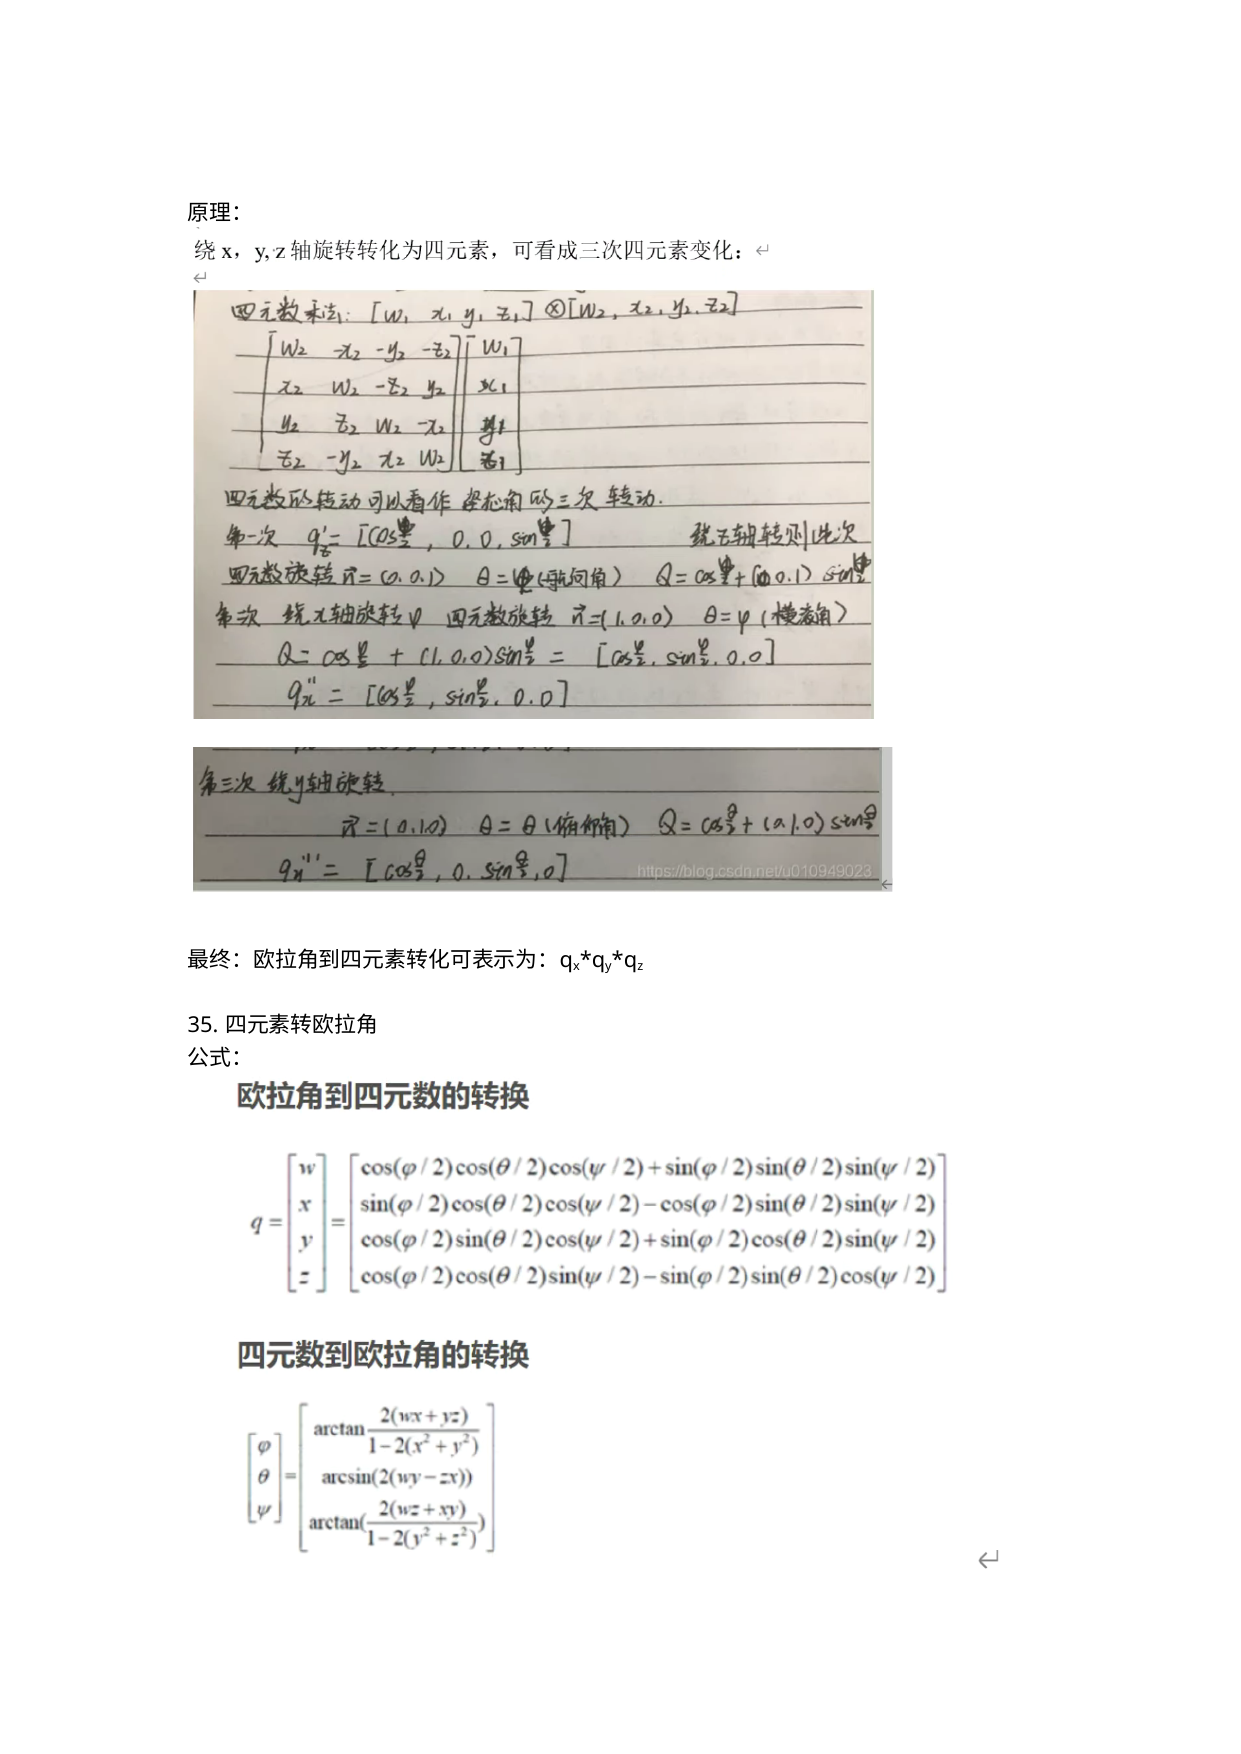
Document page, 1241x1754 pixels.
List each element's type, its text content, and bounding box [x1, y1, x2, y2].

list 最终：欧拉角到四元素转化可表示为：qx*qy*qz [187, 942, 1053, 974]
picture [187, 747, 893, 912]
list 公式： [187, 1039, 1053, 1072]
list 原理： [187, 194, 1053, 227]
picture [187, 1072, 1052, 1569]
picture [187, 227, 876, 719]
list 四元素转欧拉角 [187, 1007, 1053, 1039]
